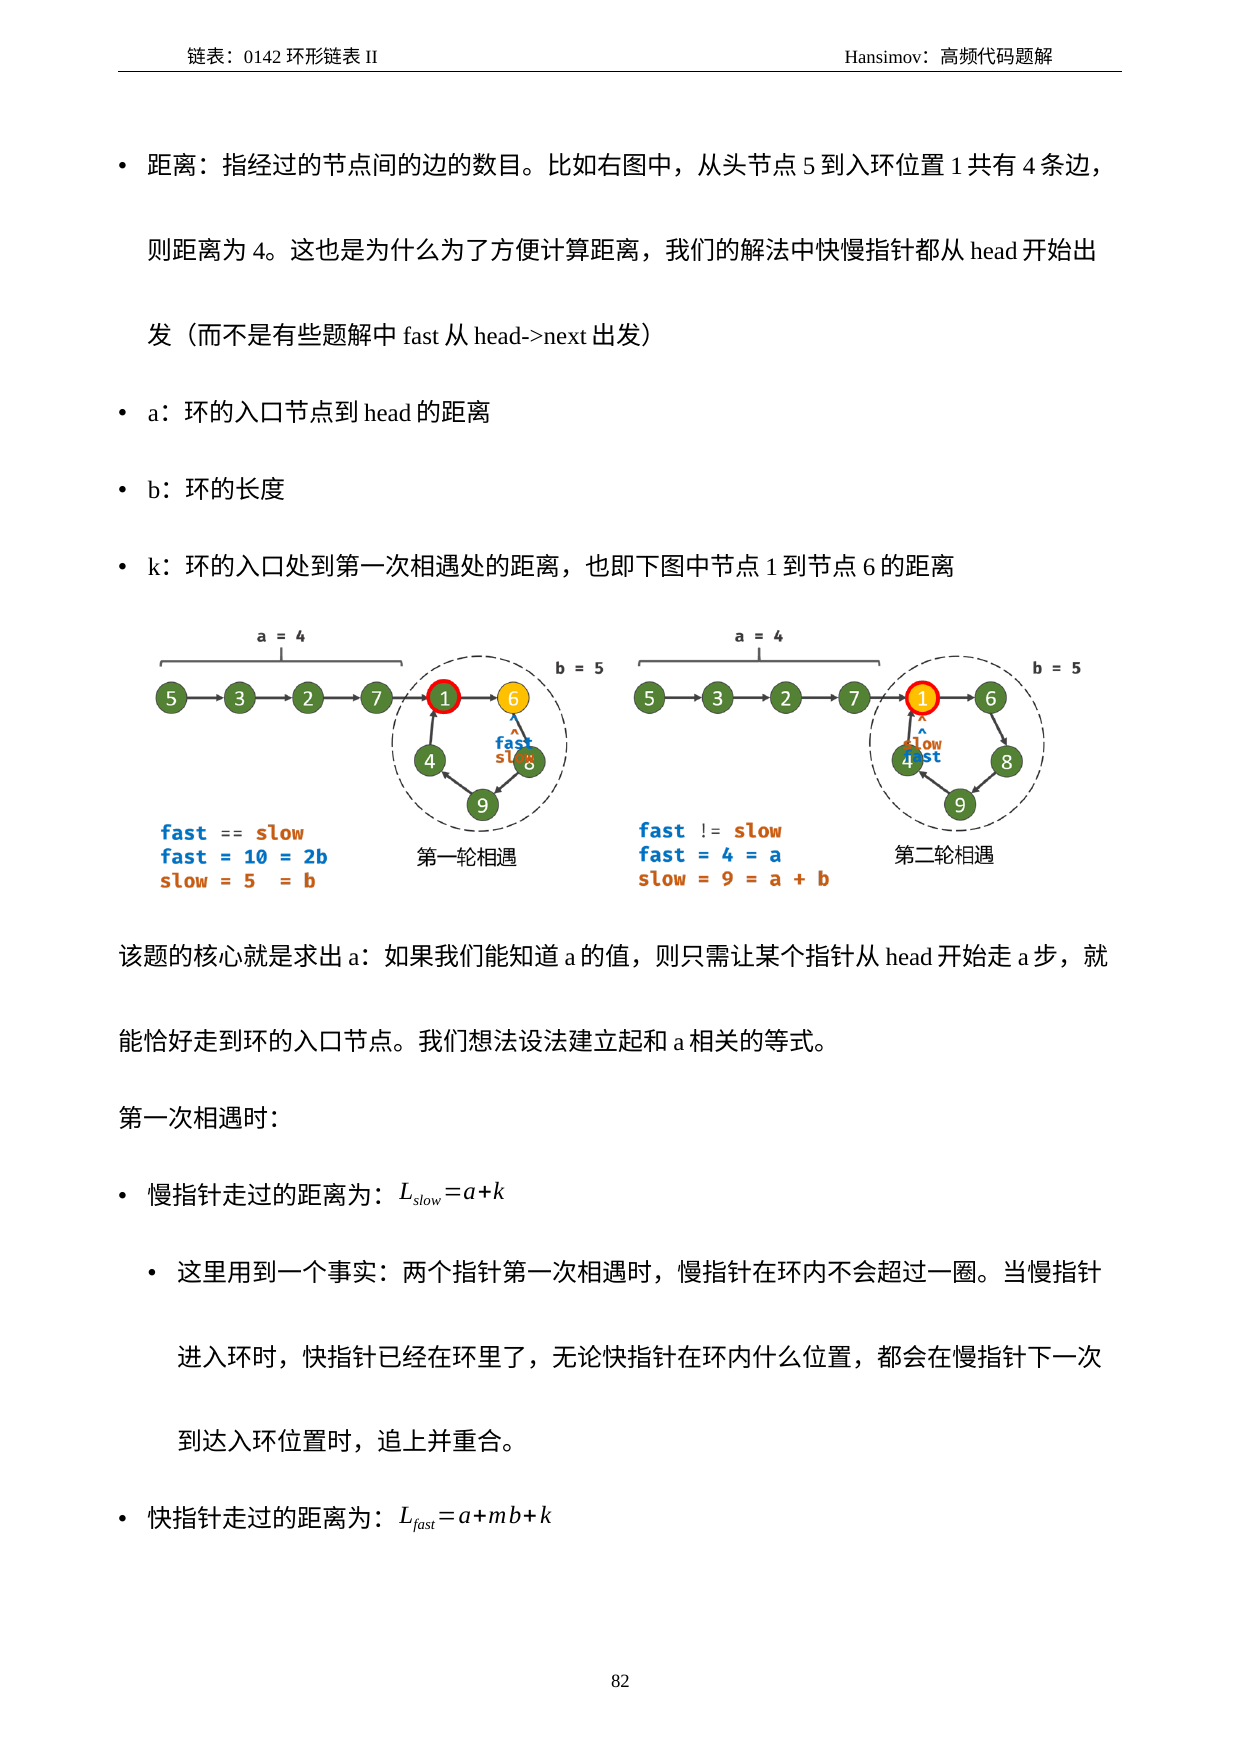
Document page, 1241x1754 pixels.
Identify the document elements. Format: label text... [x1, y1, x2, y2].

text a：环的入口节点到head的距离 [118, 377, 1122, 444]
text k：环的入口处到第一次相遇处的距离，也即下图中节点1到节点6的距离 [118, 531, 1122, 598]
text b：环的长度 [118, 454, 1122, 522]
text 第一次相遇时： [118, 1082, 1122, 1150]
text 距离：指经过的节点间的边的数目。比如右图中，从头节点5到入环位置1共有4条边，则距离为4。这也是为什么为了方便计算距离，我们的解法中快慢指针都从head开始出发（而不是有些题解中fast从head->next出发） [118, 130, 1122, 368]
text 快指针走过的距离为： [118, 1483, 1122, 1551]
text 该题的核心就是求出a：如果我们能知道a的值，则只需让某个指针从head开始走a步，就能恰好走到环的入口节点。我们想法设法建立起和a相关的等式。 [118, 920, 1122, 1073]
picture [147, 622, 1093, 899]
text 这里用到一个事实：两个指针第一次相遇时，慢指针在环内不会超过一圈。当慢指针进入环时，快指针已经在环里了，无论快指针在环内什么位置，都会在慢指针下一次到达入环位置时，追上并重合。 [148, 1236, 1122, 1474]
text 慢指针走过的距离为： [118, 1159, 1122, 1227]
